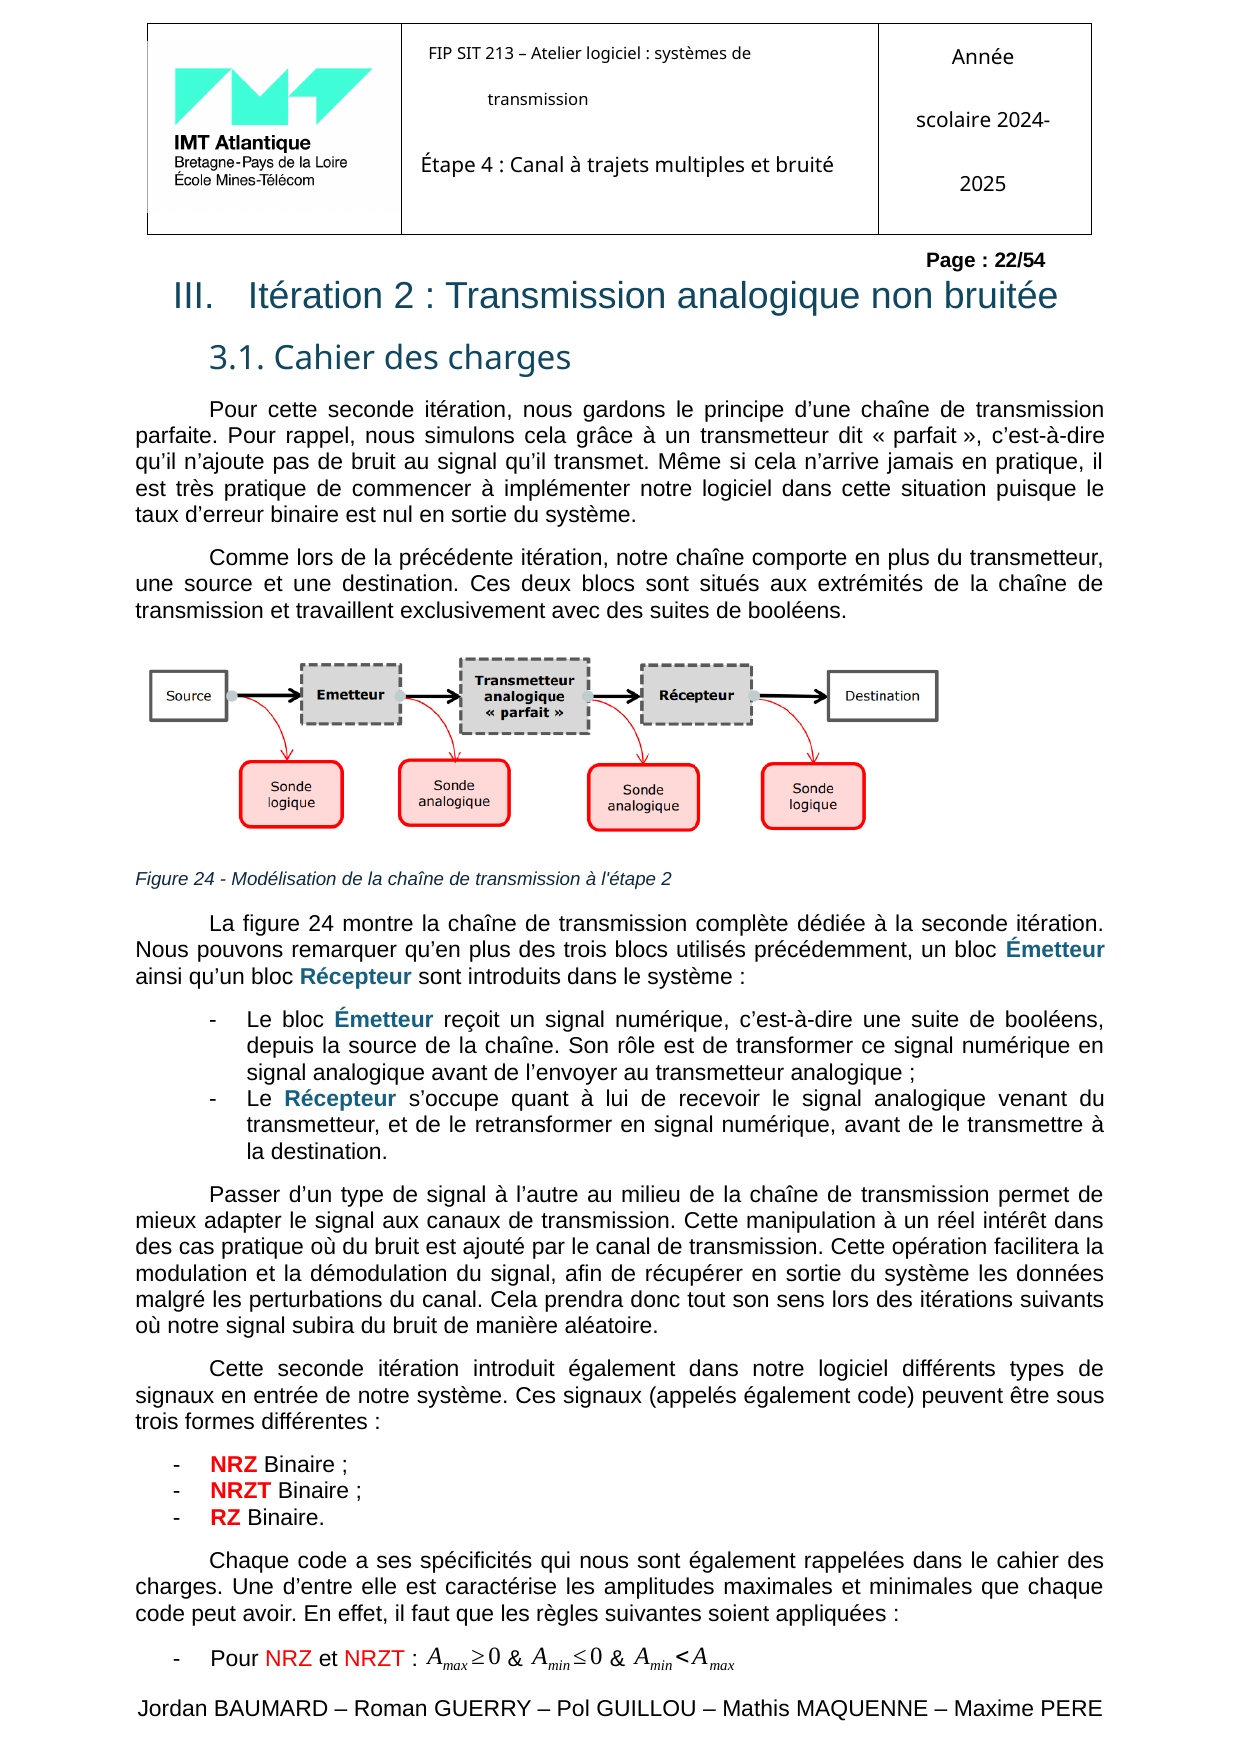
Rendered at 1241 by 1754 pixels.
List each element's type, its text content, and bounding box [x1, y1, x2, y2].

list NRZ Binaire ; [173, 1451, 1105, 1477]
picture [147, 41, 401, 213]
text La figure 24 montre la chaîne de transmission complète dédiée à la seconde itération. Nous pouvons remarquer qu’en plus des trois blocs utilisés précédemment, un bloc Émetteur ainsi qu’un bloc Récepteur sont introduits dans le système : [135, 910, 1105, 989]
text Cette seconde itération introduit également dans notre logiciel différents types de signaux en entrée de notre système. Ces signaux (appelés également code) peuvent être sous trois formes différentes : [135, 1355, 1105, 1434]
text Pour cette seconde itération, nous gardons le principe d’une chaîne de transmission parfaite. Pour rappel, nous simulons cela grâce à un transmetteur dit « parfait », c’est-à-dire qu’il n’ajoute pas de bruit au signal qu’il transmet. Même si cela n’arrive jamais en pratique, il est très pratique de commencer à implémenter notre logiciel dans cette situation puisque le taux d’erreur binaire est nul en sortie du système. [135, 396, 1105, 527]
text Passer d’un type de signal à l’autre au milieu de la chaîne de transmission permet de mieux adapter le signal aux canaux de transmission. Cette manipulation à un réel intérêt dans des cas pratique où du bruit est ajouté par le canal de transmission. Cette opération facilitera la modulation et la démodulation du signal, afin de récupérer en sortie du système les données malgré les perturbations du canal. Cela prendra donc tout son sens lors des itérations suivants où notre signal subira du bruit de manière aléatoire. [135, 1181, 1105, 1339]
list NRZT Binaire ; [173, 1477, 1105, 1504]
text Chaque code a ses spécificités qui nous sont également rappelées dans le cahier des charges. Une d’entre elle est caractérise les amplitudes maximales et minimales que chaque code peut avoir. En effet, il faut que les règles suivantes soient appliquées : [135, 1547, 1105, 1626]
text Figure 24 - Modélisation de la chaîne de transmission à l'étape 2 [135, 868, 1105, 889]
text Comme lors de la précédente itération, notre chaîne comporte en plus du transmetteur, une source et une destination. Ces deux blocs sont situés aux extrémités de la chaîne de transmission et travaillent exclusivement avec des suites de booléens. [135, 544, 1105, 623]
subtitle 3.1. Cahier des charges [135, 333, 1105, 379]
list Le Récepteur s’occupe quant à lui de recevoir le signal analogique venant du transmetteur, et de le retransformer en signal numérique, avant de le transmettre à la destination. [209, 1085, 1105, 1164]
list Le bloc Émetteur reçoit un signal numérique, c’est-à-dire une suite de booléens, depuis la source de la chaîne. Son rôle est de transformer ce signal numérique en signal analogique avant de l’envoyer au transmetteur analogique ; [209, 1006, 1105, 1085]
list Pour NRZ et NRZT : & & [173, 1643, 1105, 1674]
list RZ Binaire. [173, 1504, 1105, 1530]
subtitle Itération 2 : Transmission analogique non bruitée [173, 274, 1105, 317]
picture [135, 639, 969, 851]
